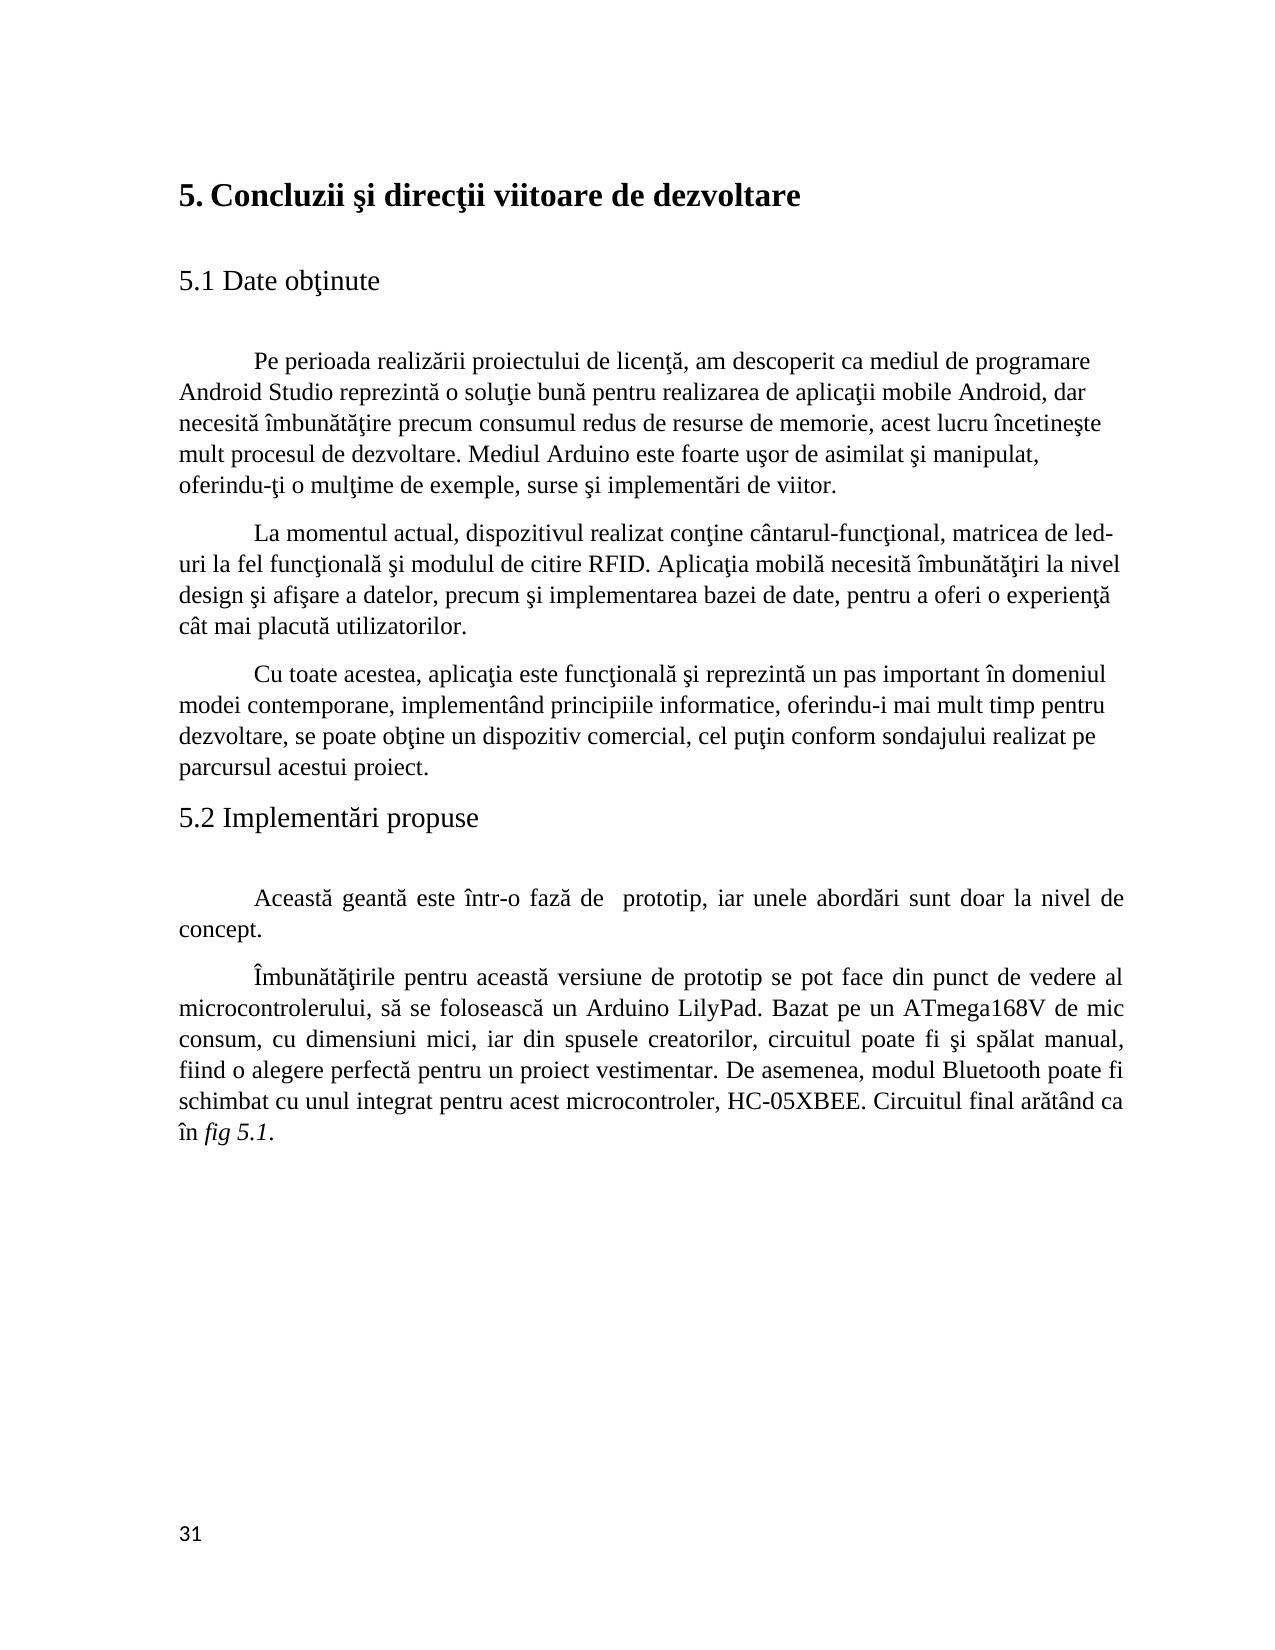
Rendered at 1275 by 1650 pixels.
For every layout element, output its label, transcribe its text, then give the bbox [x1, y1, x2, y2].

text Cu toate acestea, aplicaţia este funcţională şi reprezintă un pas important în domeniul modei contemporane, implementând principiile informatice, oferindu-i mai mult timp pentru dezvoltare, se poate obţine un dispozitiv comercial, cel puţin conform sondajului realizat pe parcursul acestui proiect. [178, 659, 1125, 781]
text Îmbunătăţirile pentru această versiune de prototip se pot face din punct de vedere al microcontrolerului, să se folosească un Arduino LilyPad. Bazat pe un ATmega168V de mic consum, cu dimensiuni mici, iar din spusele creatorilor, circuitul poate fi şi spălat manual, fiind o alegere perfectă pentru un proiect vestimentar. De asemenea, modul Bluetooth poate fi schimbat cu unul integrat pentru acest microcontroler, HC-05XBEE. Circuitul final arătând ca în fig 5.1. [178, 962, 1125, 1146]
subtitle 5. Concluzii şi direcţii viitoare de dezvoltare [178, 175, 1125, 213]
text La momentul actual, dispozitivul realizat conţine cântarul-funcţional, matricea de led-uri la fel funcţională şi modulul de citire RFID. Aplicaţia mobilă necesită îmbunătăţiri la nivel design şi afişare a datelor, precum şi implementarea bazei de date, pentru a oferi o experienţă cât mai placută utilizatorilor. [178, 518, 1125, 640]
text Această geantă este într-o fază de prototip, iar unele abordări sunt doar la nivel de concept. [178, 883, 1125, 943]
subtitle 5.1 Date obţinute [178, 263, 1125, 297]
subtitle 5.2 Implementări propuse [178, 800, 1125, 833]
text Pe perioada realizării proiectului de licenţă, am descoperit ca mediul de programare Android Studio reprezintă o soluţie bună pentru realizarea de aplicaţii mobile Android, dar necesită îmbunătăţire precum consumul redus de resurse de memorie, acest lucru încetineşte mult procesul de dezvoltare. Mediul Arduino este foarte uşor de asimilat şi manipulat, oferindu-ţi o mulţime de exemple, surse şi implementări de viitor. [178, 346, 1125, 499]
